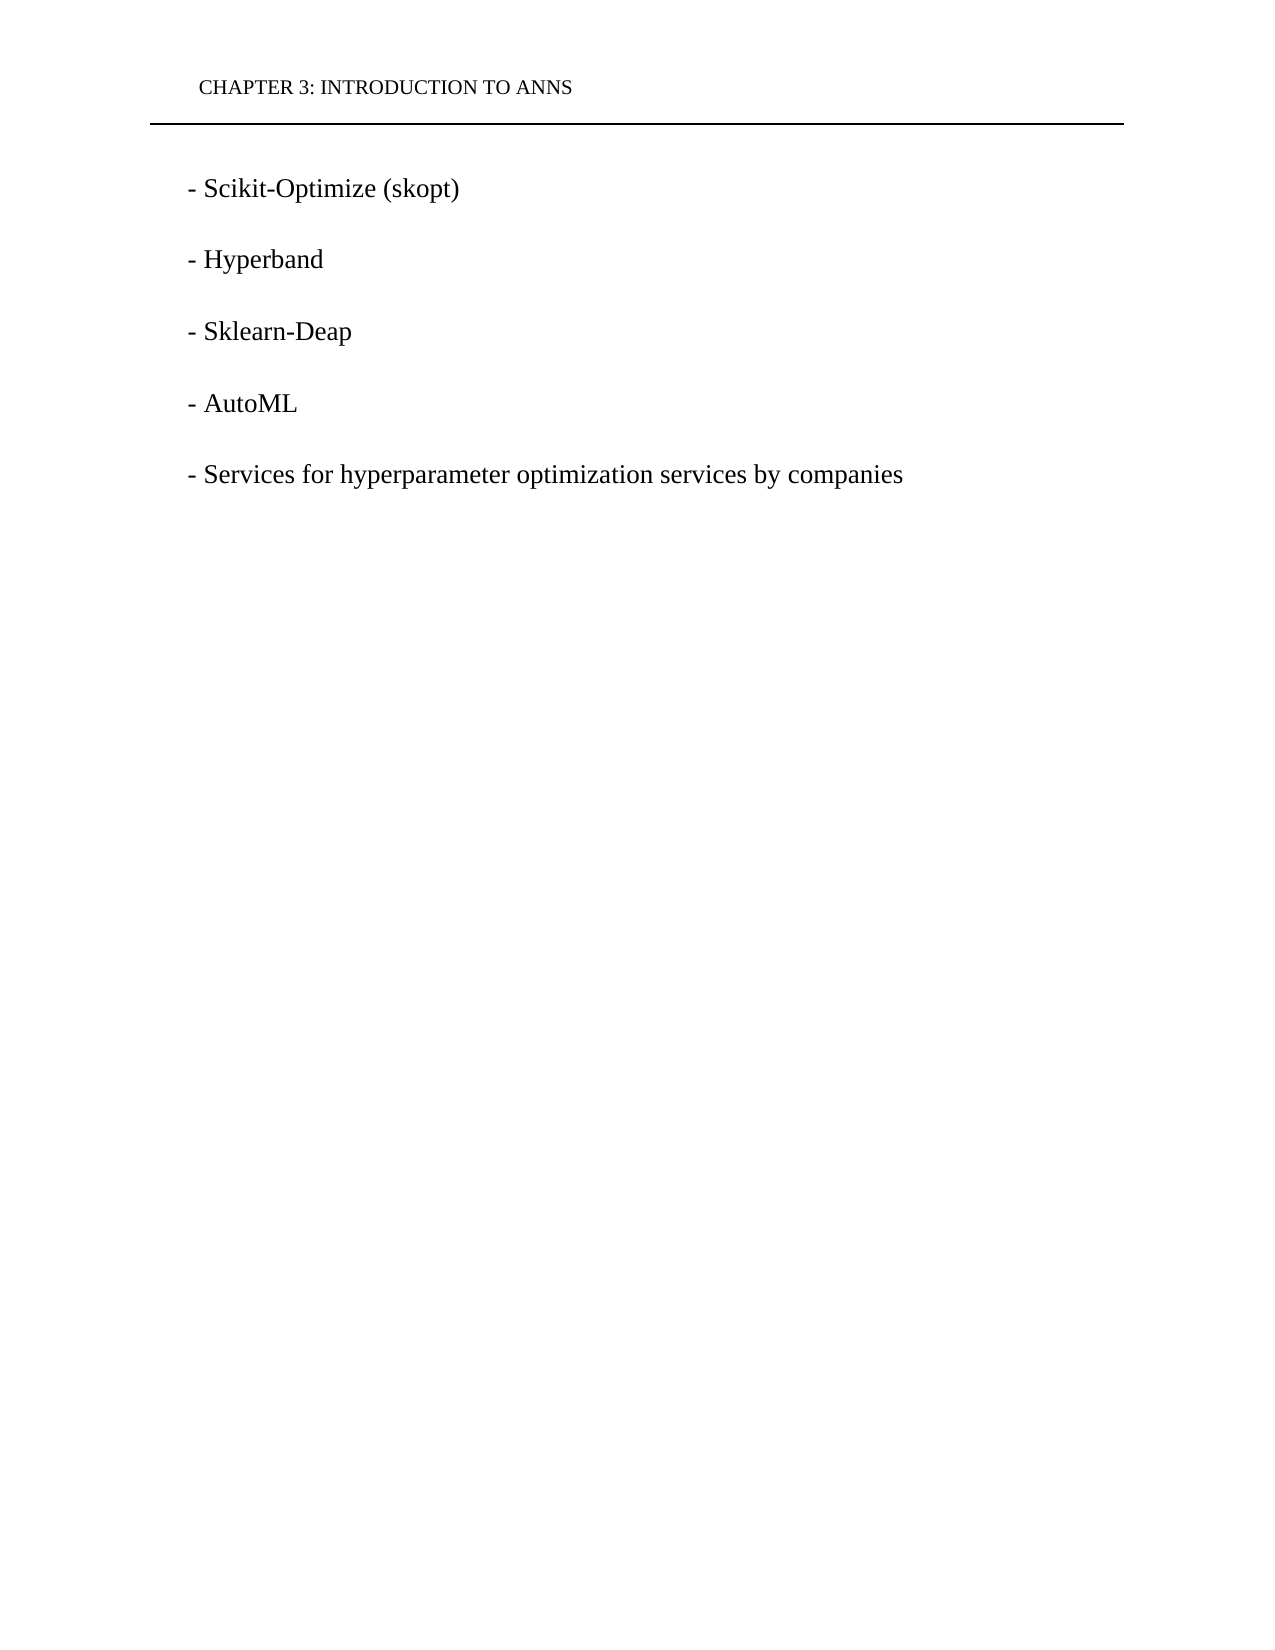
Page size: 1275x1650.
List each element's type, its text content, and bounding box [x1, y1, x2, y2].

text - Sklearn-Deap [150, 315, 1125, 346]
text - Services for hyperparameter optimization services by companies [150, 458, 1125, 489]
text - Hyperband [150, 243, 1125, 274]
text - AutoML [150, 387, 1125, 418]
text - Scikit-Optimize (skopt) [150, 172, 1125, 203]
